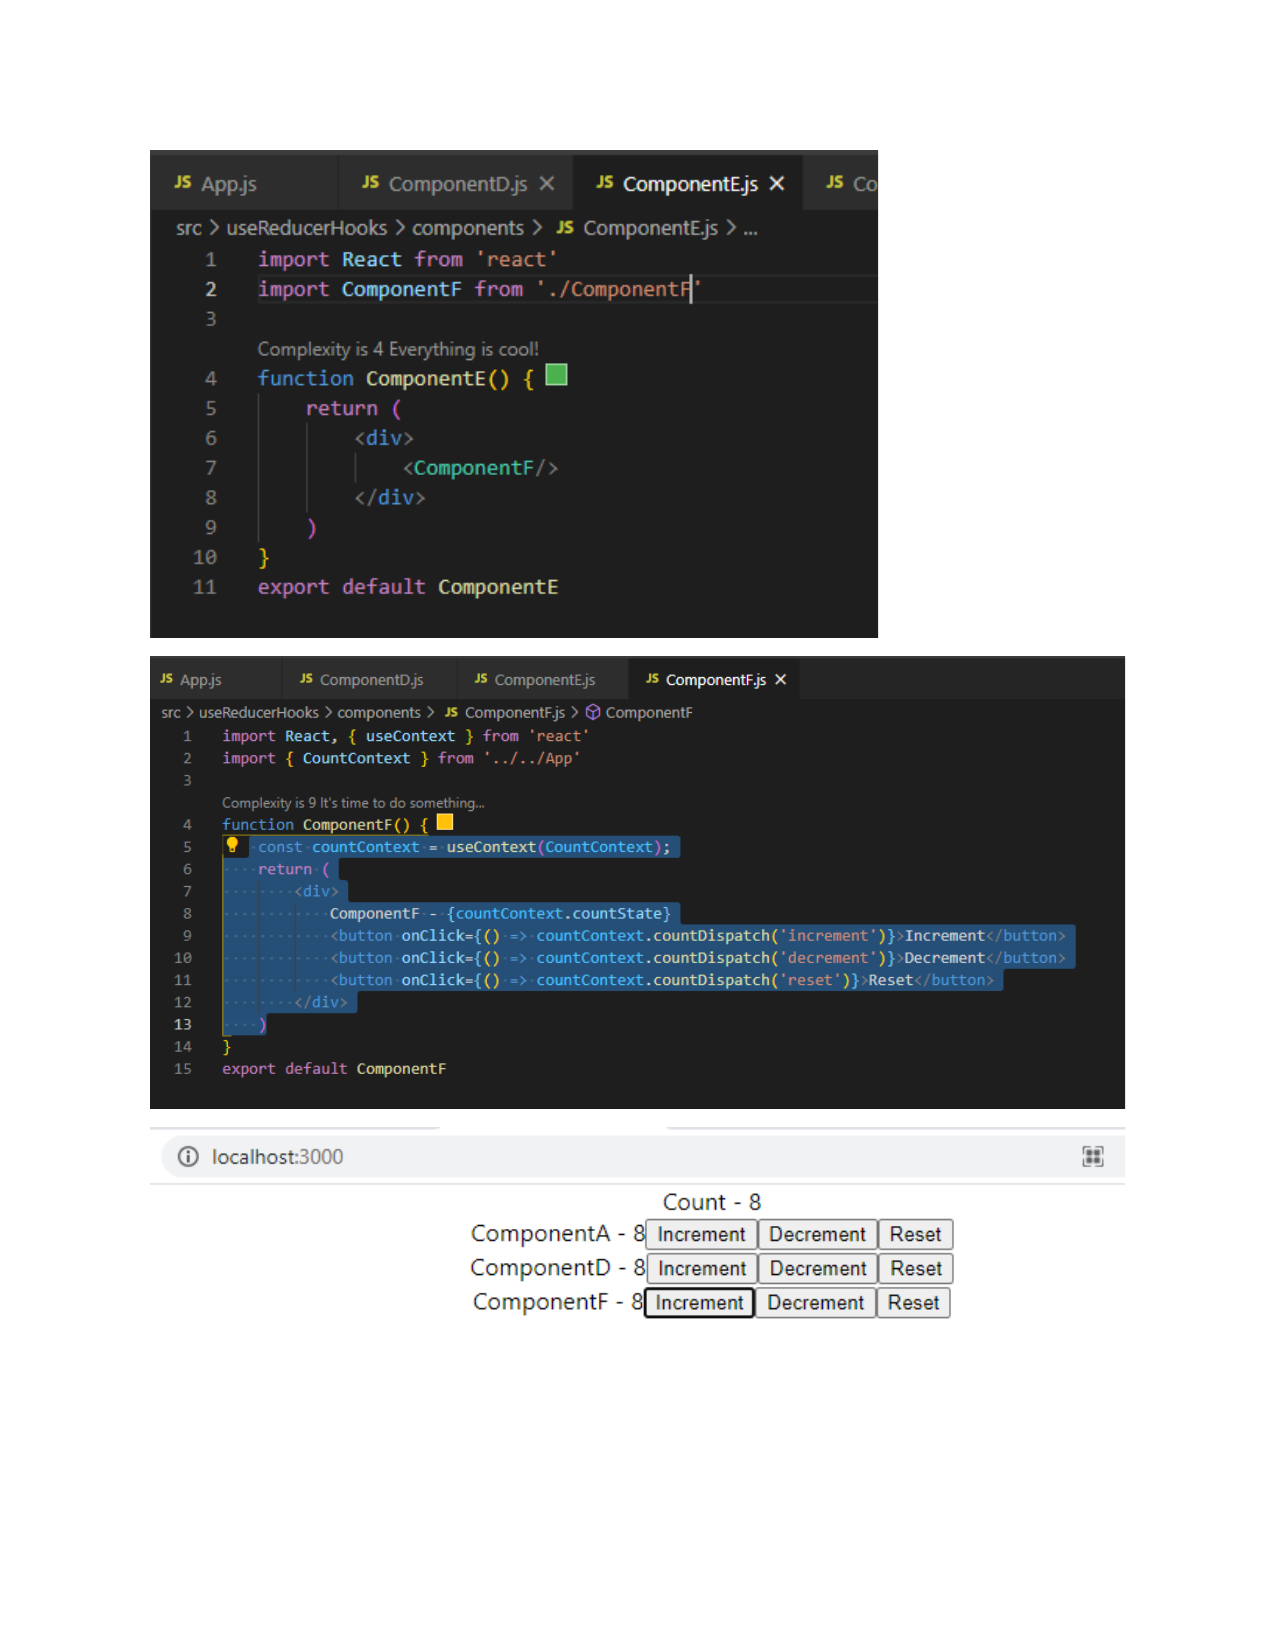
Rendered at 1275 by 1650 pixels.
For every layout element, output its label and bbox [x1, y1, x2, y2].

picture [150, 1127, 1125, 1378]
picture [150, 656, 1125, 1109]
picture [150, 150, 879, 638]
